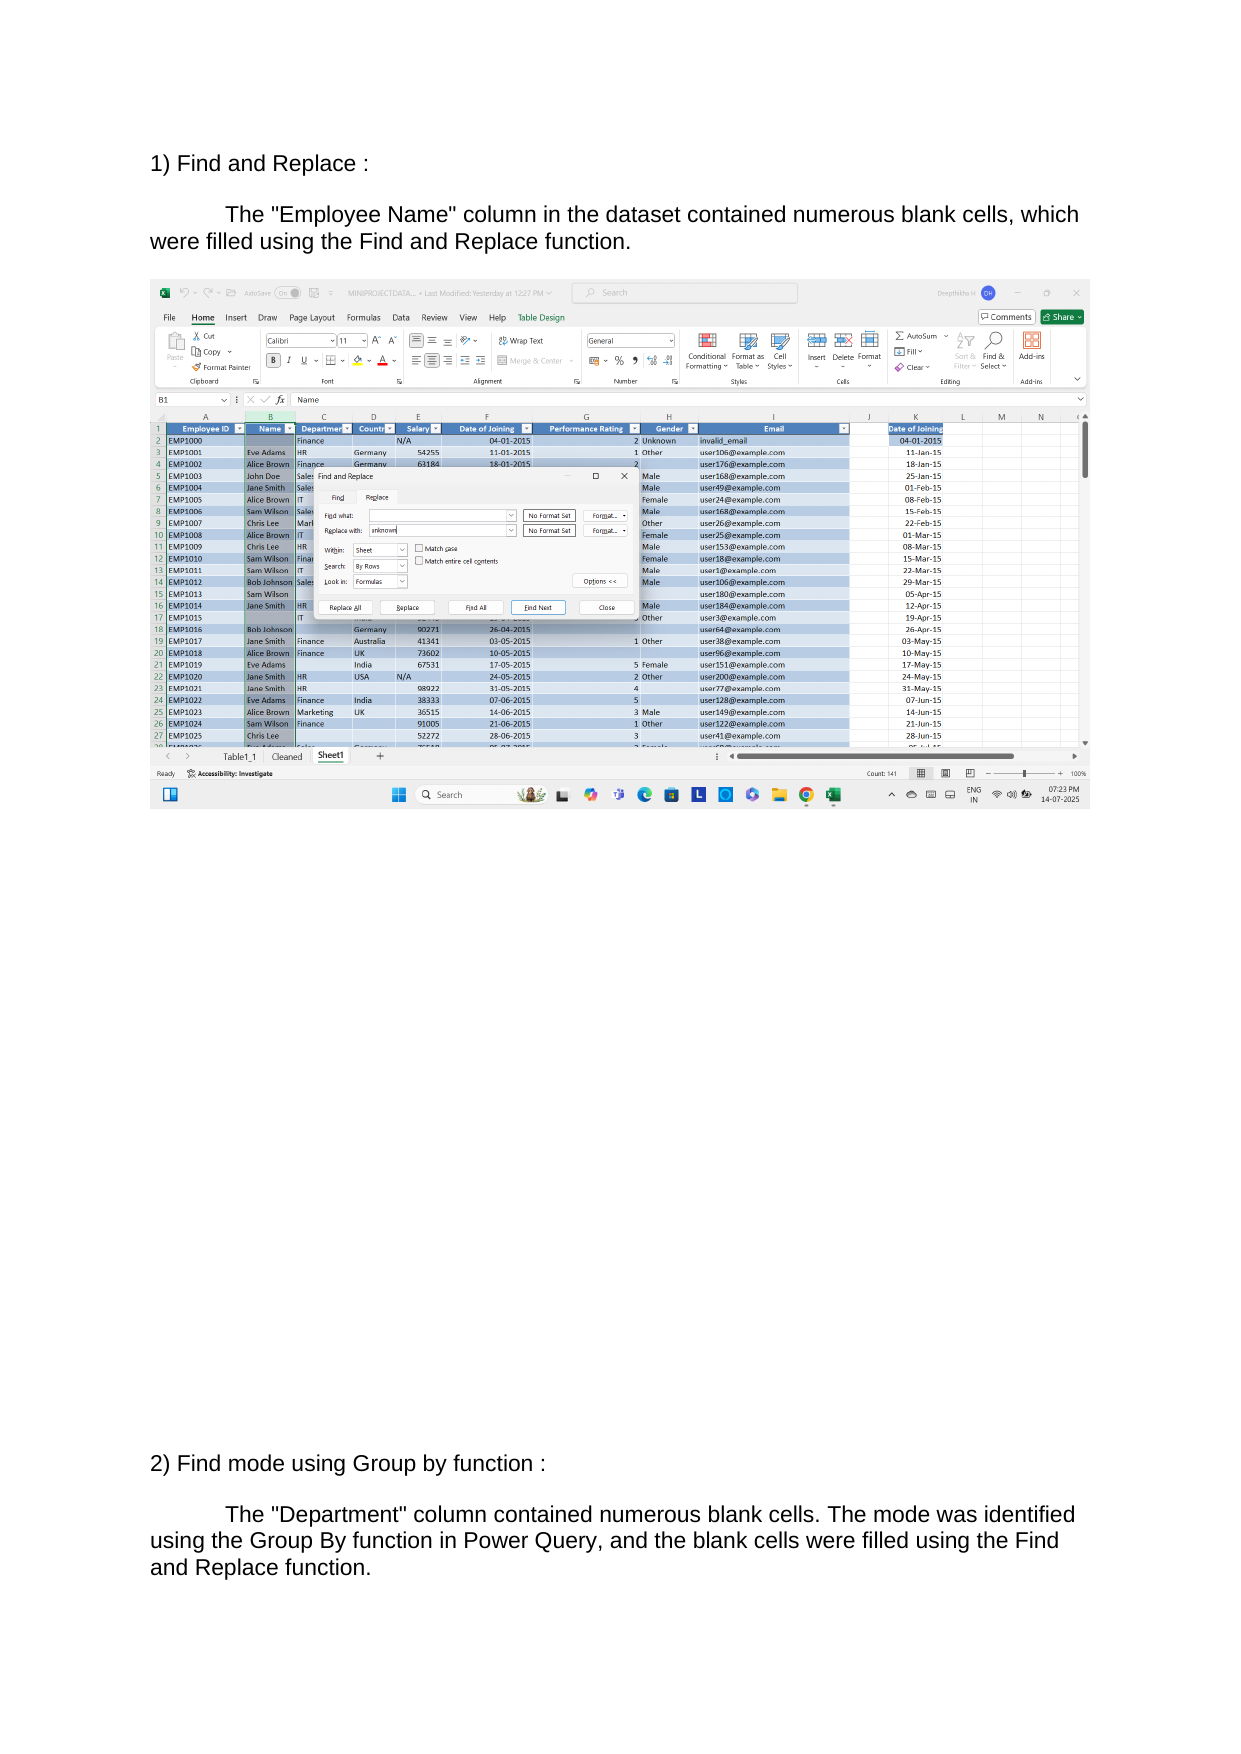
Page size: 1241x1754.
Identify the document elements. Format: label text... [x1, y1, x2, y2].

text 1) Find and Replace : [150, 150, 1090, 176]
text 2) Find mode using Group by function : [150, 1449, 1090, 1476]
text The "Employee Name" column in the dataset contained numerous blank cells, which were filled using the Find and Replace function. [150, 201, 1090, 254]
text The "Department" column contained numerous blank cells. The mode was identified using the Group By function in Power Query, and the blank cells were filled using the Find and Replace function. [150, 1501, 1090, 1580]
picture [150, 279, 1091, 809]
